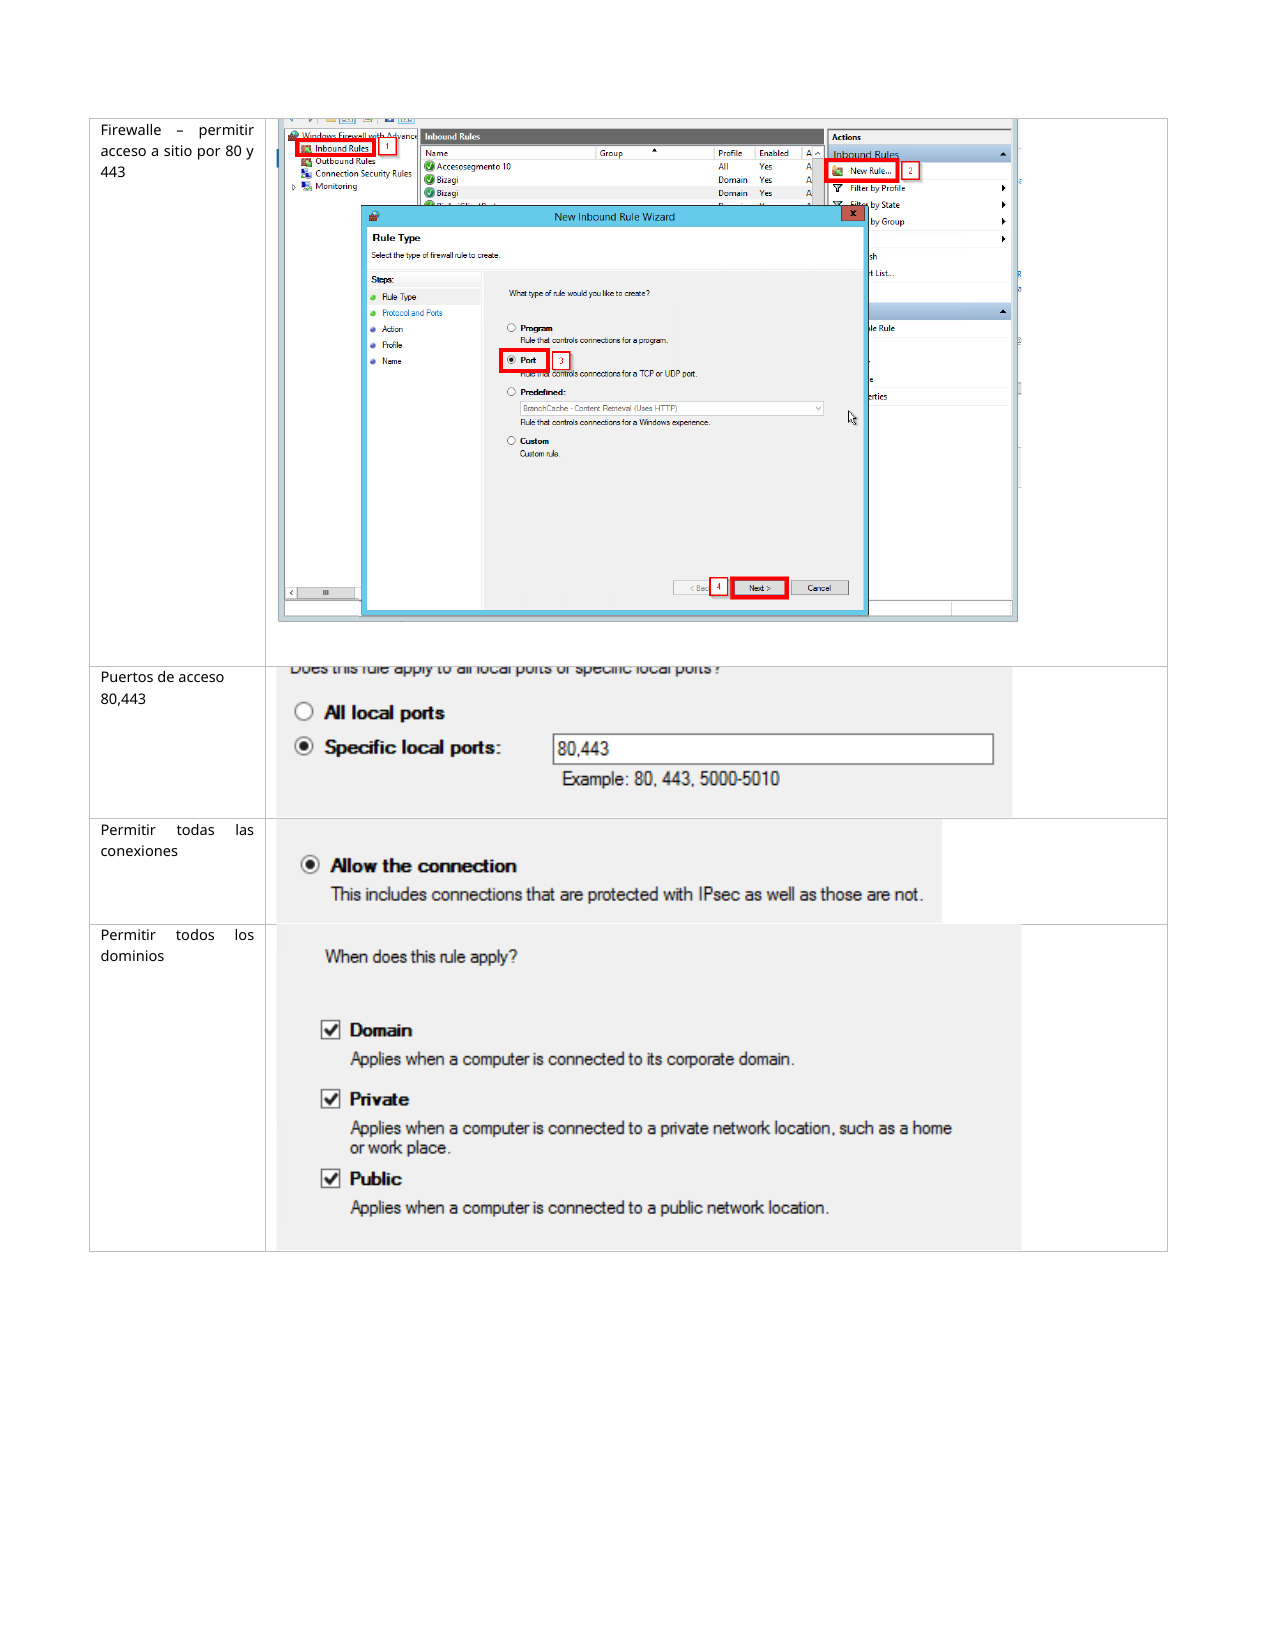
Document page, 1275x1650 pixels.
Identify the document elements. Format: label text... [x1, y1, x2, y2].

table_cell [266, 119, 1167, 666]
picture [276, 667, 1013, 817]
table_cell [266, 667, 1167, 818]
table_cell Firewalle – permitir acceso a sitio por 80 y 443 [90, 119, 265, 666]
table_cell [266, 819, 1167, 924]
table_cell Puertos de acceso 80,443 [90, 667, 265, 818]
picture [276, 924, 1022, 1250]
picture [276, 119, 1022, 622]
table_cell [266, 925, 1167, 1251]
table_cell Permitir todas las conexiones [90, 819, 265, 924]
picture [276, 819, 943, 923]
table_cell Permitir todos los dominios [90, 925, 265, 1251]
